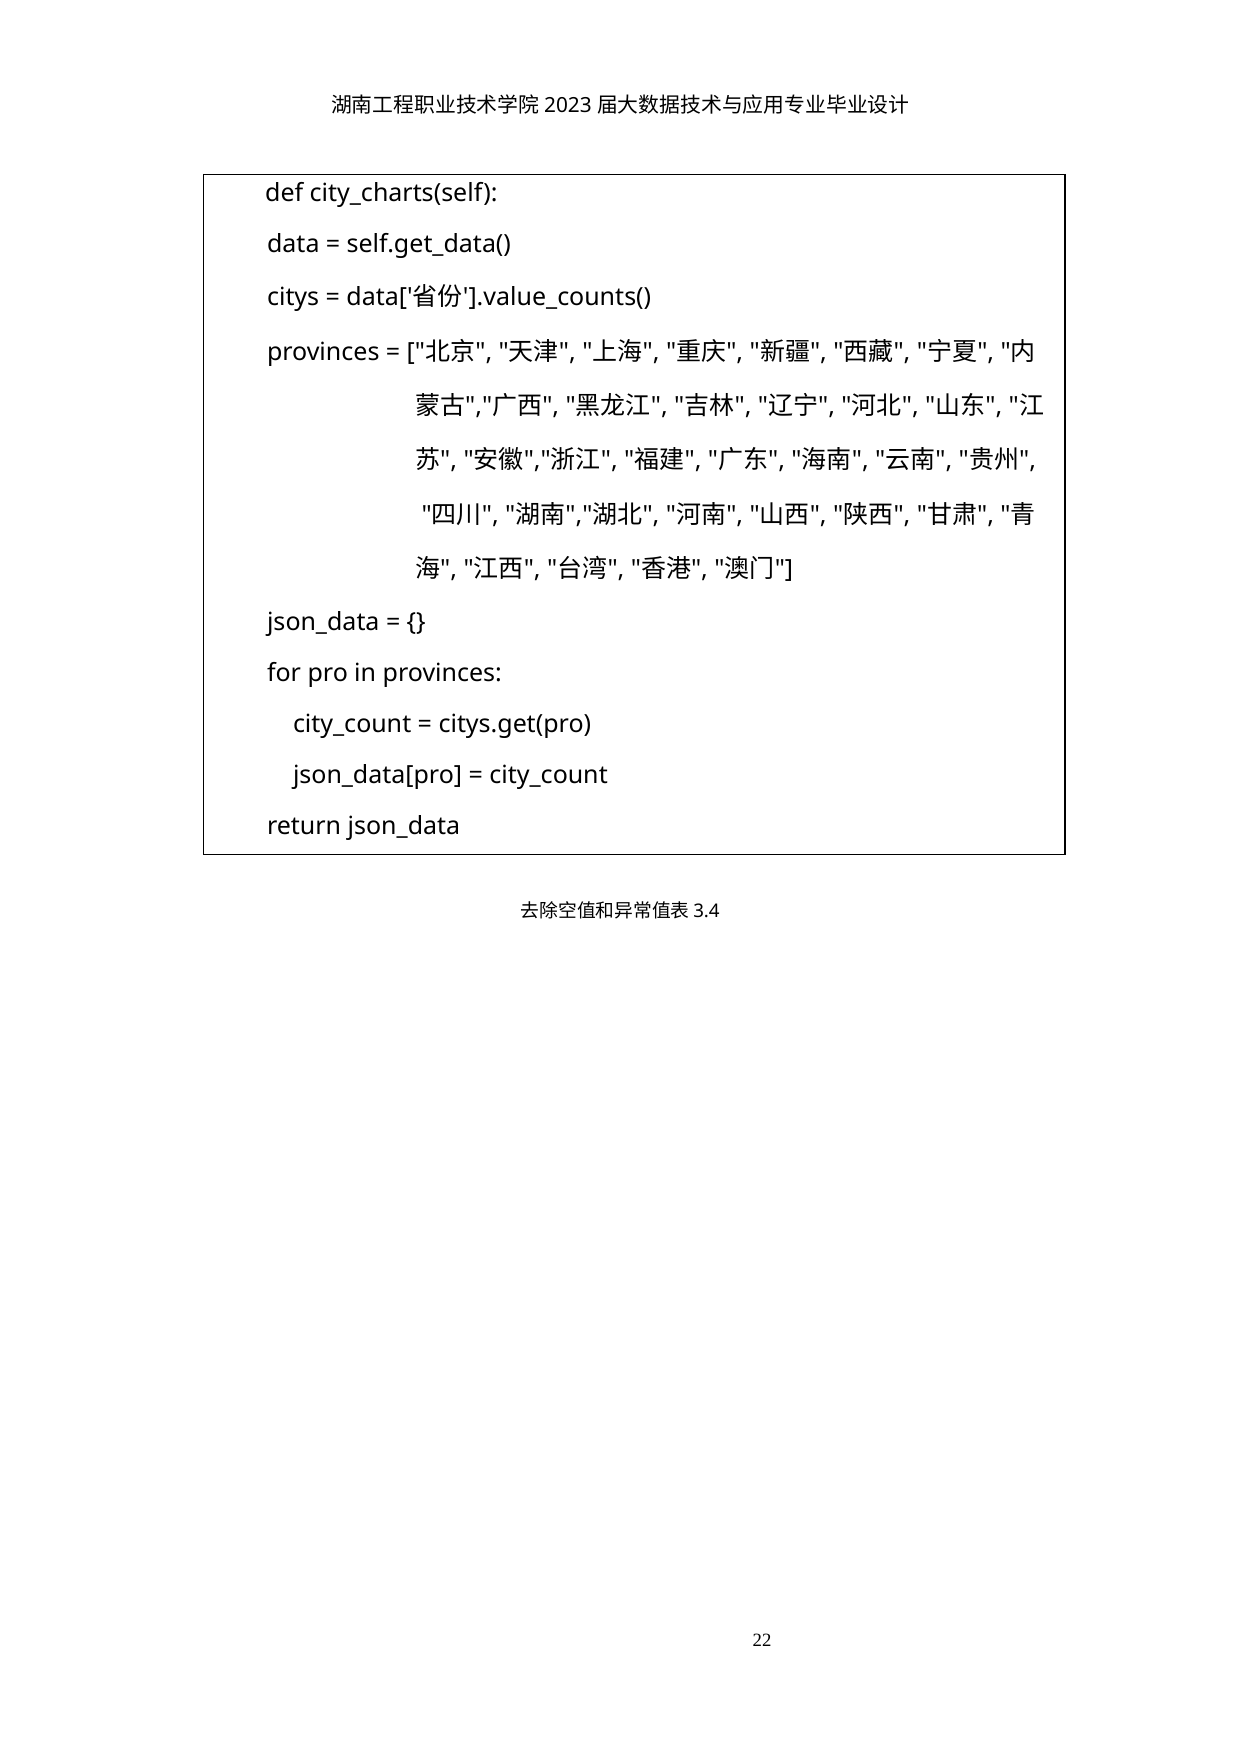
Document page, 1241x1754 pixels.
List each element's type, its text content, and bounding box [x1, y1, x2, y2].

table_header def city_charts(self): data = self.get_data() citys = data['省份'].value_counts() provinces = ["北京", "天津", "上海", "重庆", "新疆", "西藏", "宁夏", "内蒙古","广西", "黑龙江", "吉林", "辽宁", "河北", "山东", "江苏", "安徽","浙江", "福建", "广东", "海南", "云南", "贵州", "四川", "湖南","湖北", "河南", "山西", "陕西", "甘肃", "青海", "江西", "台湾", "香港", "澳门"] json_data = {} for pro in provinces: city_count = citys.get(pro) json_data[pro] = city_count return json_data [204, 175, 1064, 854]
list 去除空值和异常值表3.4 [187, 162, 1053, 926]
